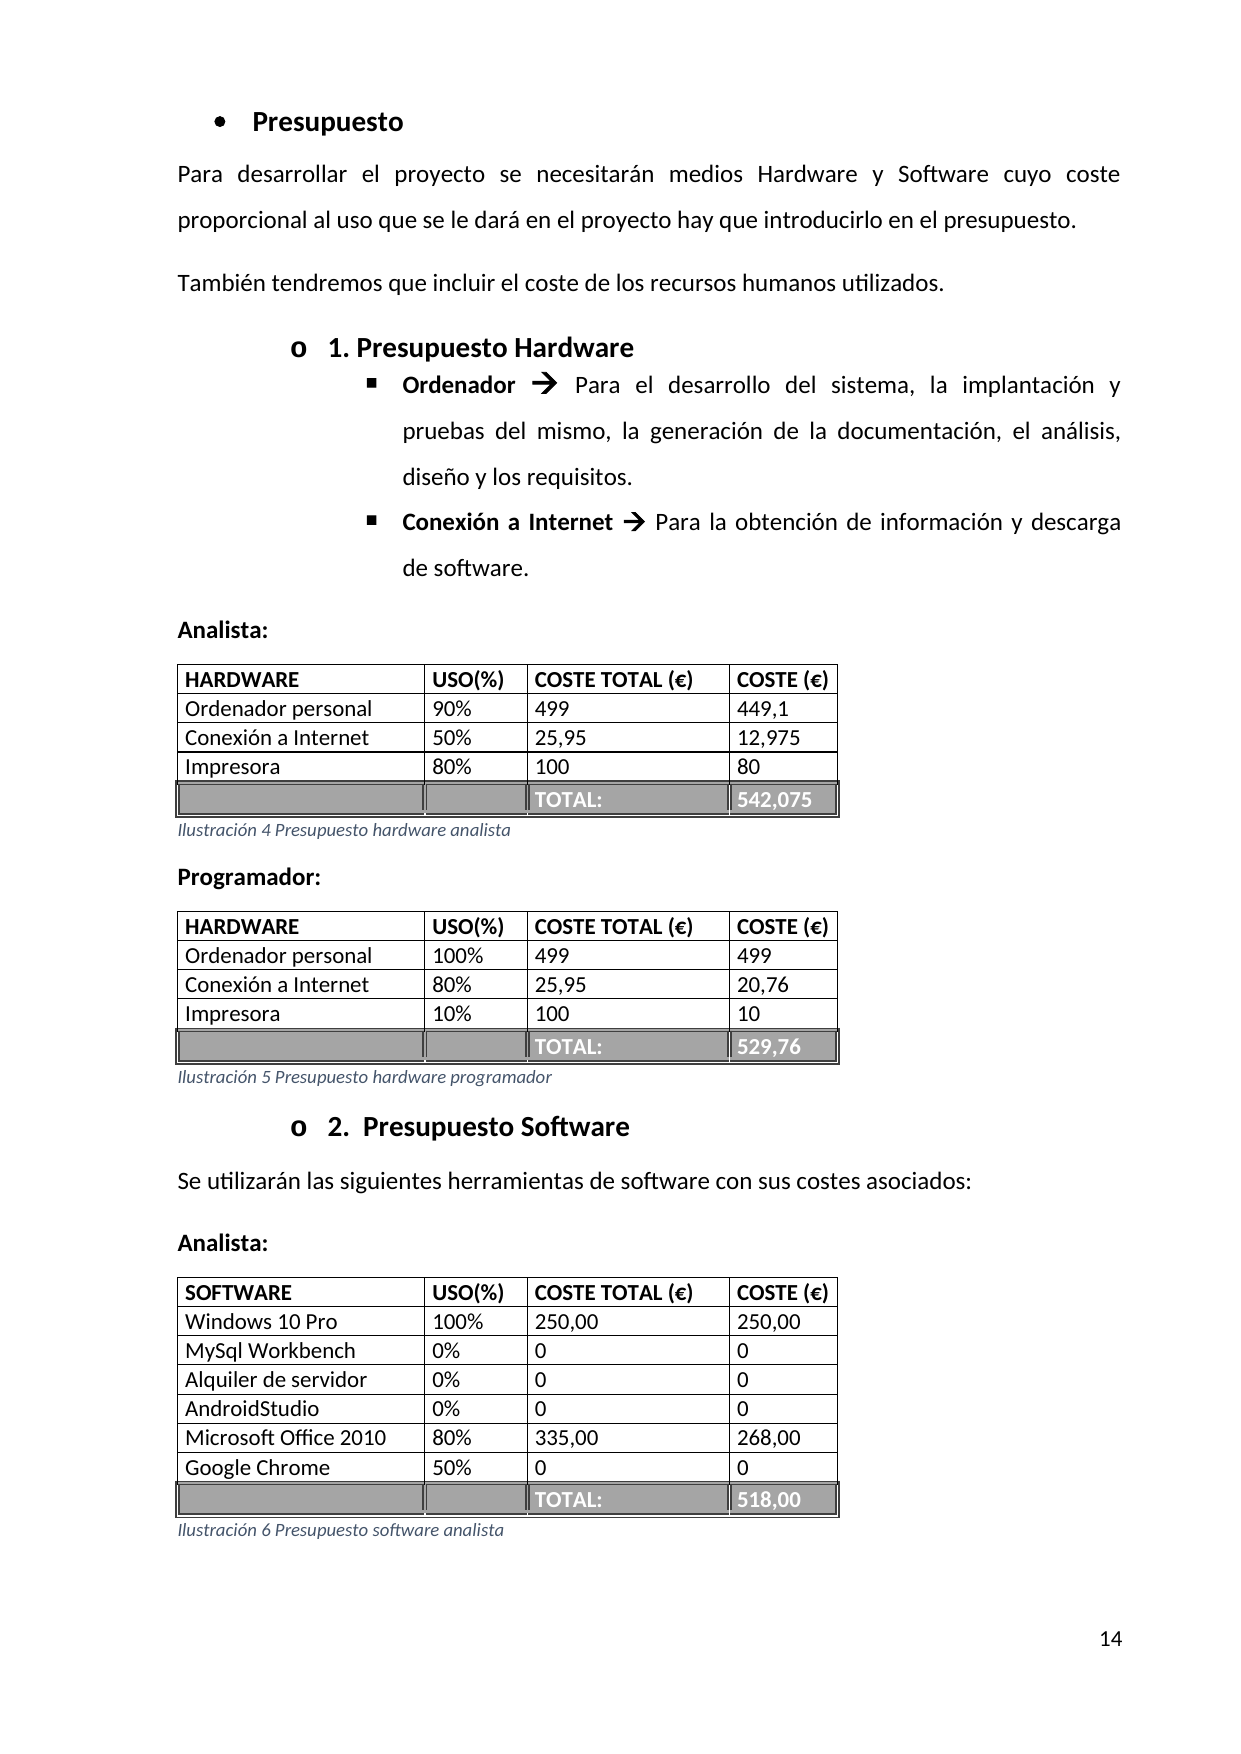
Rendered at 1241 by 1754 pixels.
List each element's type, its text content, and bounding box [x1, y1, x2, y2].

table_cell 10 [730, 999, 837, 1027]
table_cell 20,76 [730, 970, 837, 998]
table_header COSTE (€) [730, 1278, 837, 1306]
table_cell 0 [730, 1453, 837, 1481]
table_cell 250,00 [730, 1307, 837, 1335]
table_cell TOTAL: [527, 1032, 729, 1060]
table_cell [180, 785, 425, 813]
table_cell Conexión a Internet [178, 970, 424, 998]
table_header USO(%) [425, 1278, 527, 1306]
table_cell Impresora [178, 999, 424, 1027]
table_header HARDWARE [178, 665, 424, 693]
table_cell [180, 1032, 425, 1060]
table_cell 80% [425, 753, 527, 780]
table_cell 12,975 [730, 723, 837, 751]
text Programador: [177, 862, 1122, 892]
table_cell Windows 10 Pro [178, 1307, 424, 1335]
list Presupuesto [215, 103, 1122, 139]
table_cell 25,95 [528, 970, 729, 998]
table_cell 542,075 [730, 785, 835, 813]
table_cell 0% [425, 1365, 527, 1393]
table_cell 0 [528, 1395, 729, 1422]
table_cell 0% [425, 1336, 527, 1364]
table_header COSTE (€) [730, 912, 837, 940]
table_header HARDWARE [178, 912, 424, 940]
table_cell Microsoft Office 2010 [178, 1424, 424, 1452]
table_cell 100 [528, 753, 729, 780]
table_cell 518,00 [730, 1485, 835, 1513]
table_cell 449,1 [730, 694, 837, 722]
table_cell [425, 785, 527, 813]
table_cell [425, 1485, 527, 1513]
table_cell [425, 1032, 527, 1060]
text También tendremos que incluir el coste de los recursos humanos utilizados. [177, 267, 1122, 297]
table_cell 100% [425, 941, 527, 969]
table_header COSTE (€) [730, 665, 837, 693]
text Analista: [177, 614, 1122, 645]
table_cell 50% [425, 723, 527, 751]
table_cell 499 [730, 941, 837, 969]
table_cell Ordenador personal [178, 694, 424, 722]
table_cell 499 [528, 941, 729, 969]
table_cell 529,76 [730, 1032, 835, 1060]
table_header SOFTWARE [178, 1278, 424, 1306]
table_cell 0 [528, 1365, 729, 1393]
table_cell AndroidStudio [178, 1395, 424, 1422]
table_header COSTE TOTAL (€) [528, 1278, 729, 1306]
table_cell 0 [730, 1365, 837, 1393]
list 2. Presupuesto Software [290, 1108, 1122, 1146]
list Conexión a Internet Para la obtención de información y descarga de software. [365, 506, 1122, 583]
table_cell 80% [425, 970, 527, 998]
table_header COSTE TOTAL (€) [528, 665, 729, 693]
table_cell 100 [528, 999, 729, 1027]
table_cell 250,00 [528, 1307, 729, 1335]
table_cell Google Chrome [178, 1453, 424, 1481]
table_cell 25,95 [528, 723, 729, 751]
list 1. Presupuesto Hardware [290, 329, 1122, 366]
table_cell 499 [528, 694, 729, 722]
table_cell 0 [730, 1336, 837, 1364]
text Se utilizarán las siguientes herramientas de software con sus costes asociados: [177, 1165, 1122, 1196]
table_cell Conexión a Internet [178, 723, 424, 751]
table_cell 50% [425, 1453, 527, 1481]
table_cell 10% [425, 999, 527, 1027]
table_cell Ordenador personal [178, 941, 424, 969]
text Para desarrollar el proyecto se necesitarán medios Hardware y Software cuyo coste proporcional al uso que se le dará en el proyecto hay que introducirlo en el presupuesto. [177, 158, 1122, 235]
table_header COSTE TOTAL (€) [528, 912, 729, 940]
table_cell Alquiler de servidor [178, 1365, 424, 1393]
list Ordenador Para el desarrollo del sistema, la implantación y pruebas del mismo, la generación de la documentación, el análisis, diseño y los requisitos. [365, 369, 1122, 491]
table_cell 0% [425, 1395, 527, 1422]
table_cell 335,00 [528, 1424, 729, 1452]
table_cell 0 [528, 1453, 729, 1481]
table_cell 268,00 [730, 1424, 837, 1452]
table_cell 80% [425, 1424, 527, 1452]
table_cell MySql Workbench [178, 1336, 424, 1364]
text Analista: [177, 1228, 1122, 1258]
table_header USO(%) [425, 665, 527, 693]
table_cell Impresora [178, 753, 424, 780]
table_cell 0 [730, 1395, 837, 1422]
table_cell TOTAL: [527, 1485, 729, 1513]
table_cell [180, 1485, 425, 1513]
table_cell 0 [528, 1336, 729, 1364]
table_cell 90% [425, 694, 527, 722]
table_cell 80 [730, 753, 837, 780]
table_header USO(%) [425, 912, 527, 940]
table_cell 100% [425, 1307, 527, 1335]
table_cell TOTAL: [527, 785, 729, 813]
